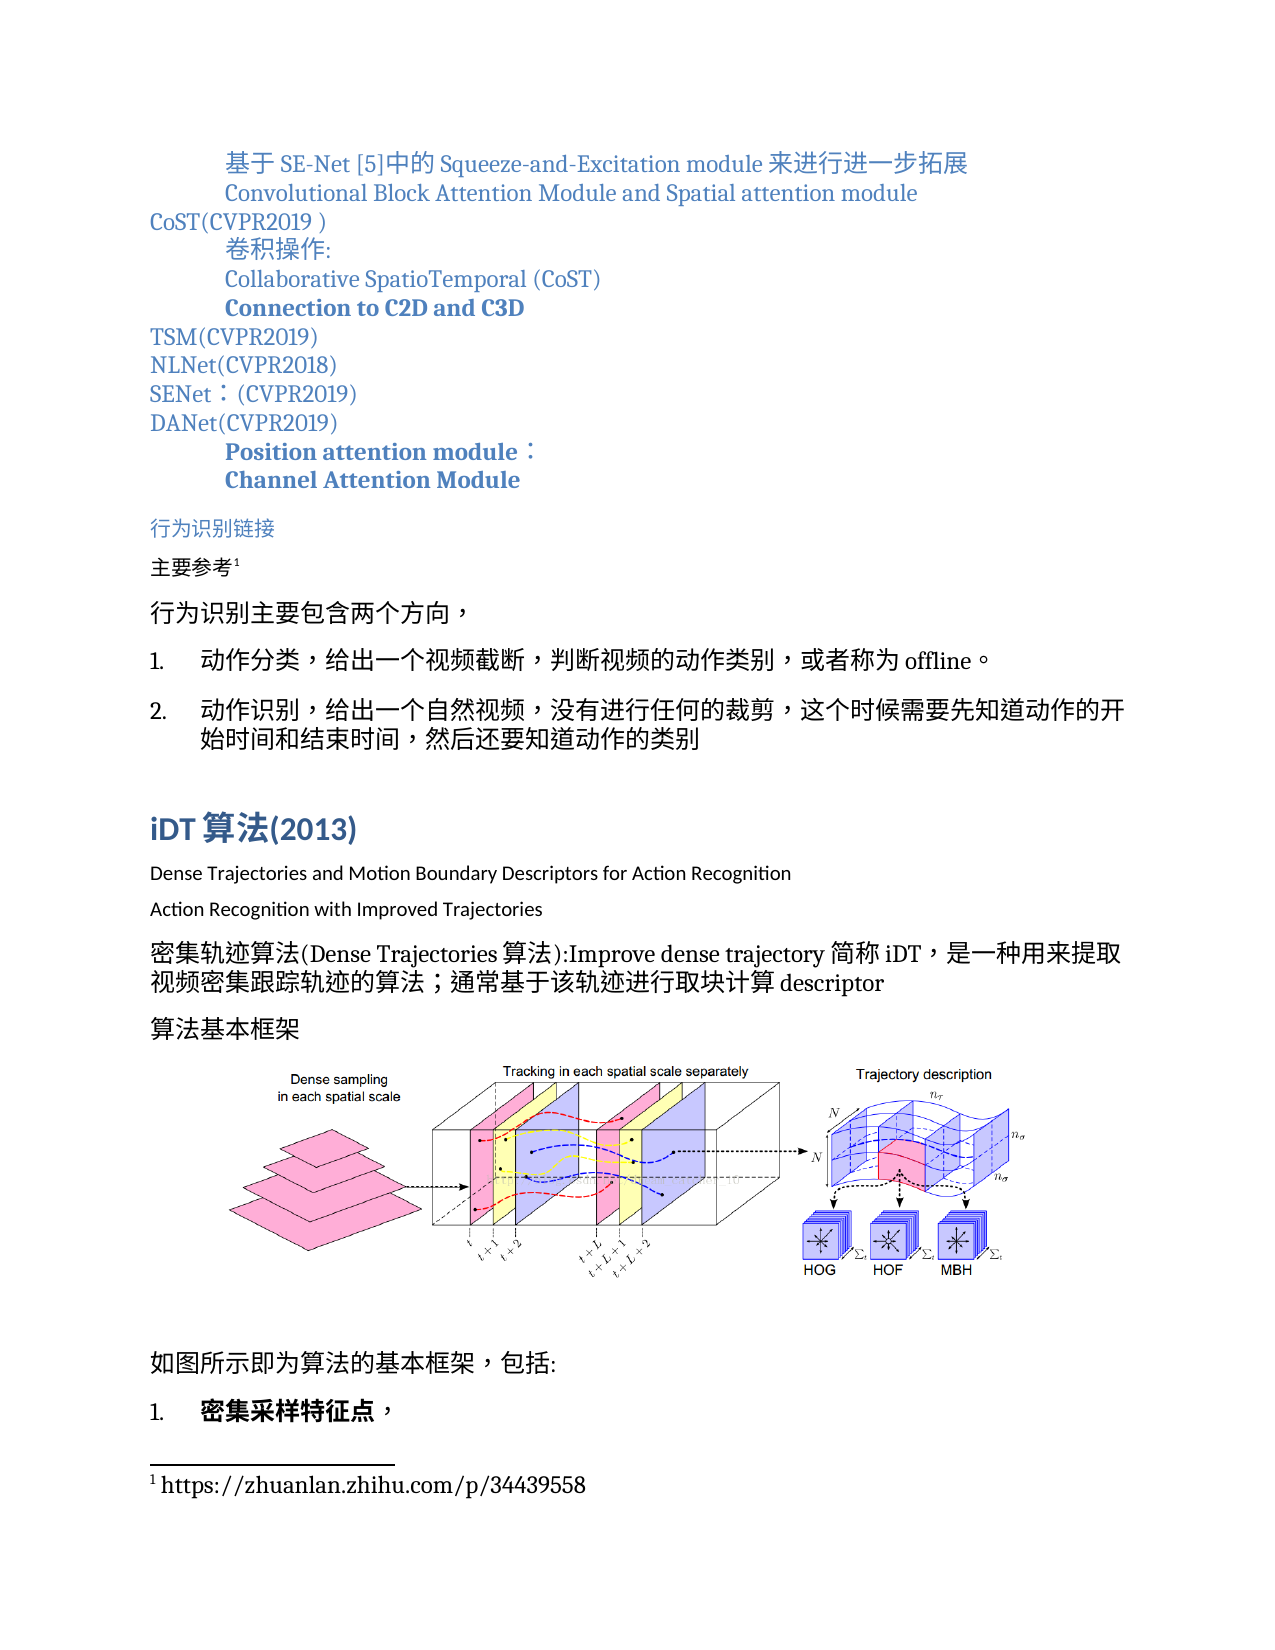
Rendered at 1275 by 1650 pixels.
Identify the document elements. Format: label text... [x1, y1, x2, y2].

text 行为识别链接 [150, 514, 1125, 542]
picture [168, 1063, 1044, 1282]
list 动作分类，给出一个视频截断，判断视频的动作类别，或者称为offline。 [150, 647, 1125, 676]
text Dense Trajectories and Motion Boundary Descriptors for Action Recognition [150, 860, 1125, 886]
text 密集轨迹算法(Dense Trajectories算法):Improve dense trajectory简称iDT，是一种用来提取视频密集跟踪轨迹的算法；通常基于该轨迹进行取块计算descriptor [150, 940, 1125, 998]
text 主要参考 [150, 553, 1125, 581]
text Action Recognition with Improved Trajectories [150, 896, 1125, 921]
list 密集采样特征点， [150, 1398, 1125, 1427]
text 如图所示即为算法的基本框架，包括: [150, 1350, 1125, 1379]
list 动作识别，给出一个自然视频，没有进行任何的裁剪，这个时候需要先知道动作的开始时间和结束时间，然后还要知道动作的类别 [150, 697, 1125, 754]
text 算法基本框架 [150, 1016, 1125, 1045]
text 行为识别主要包含两个方向， [150, 600, 1125, 628]
subtitle iDT算法(2013) [150, 804, 1125, 850]
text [150, 150, 1125, 495]
